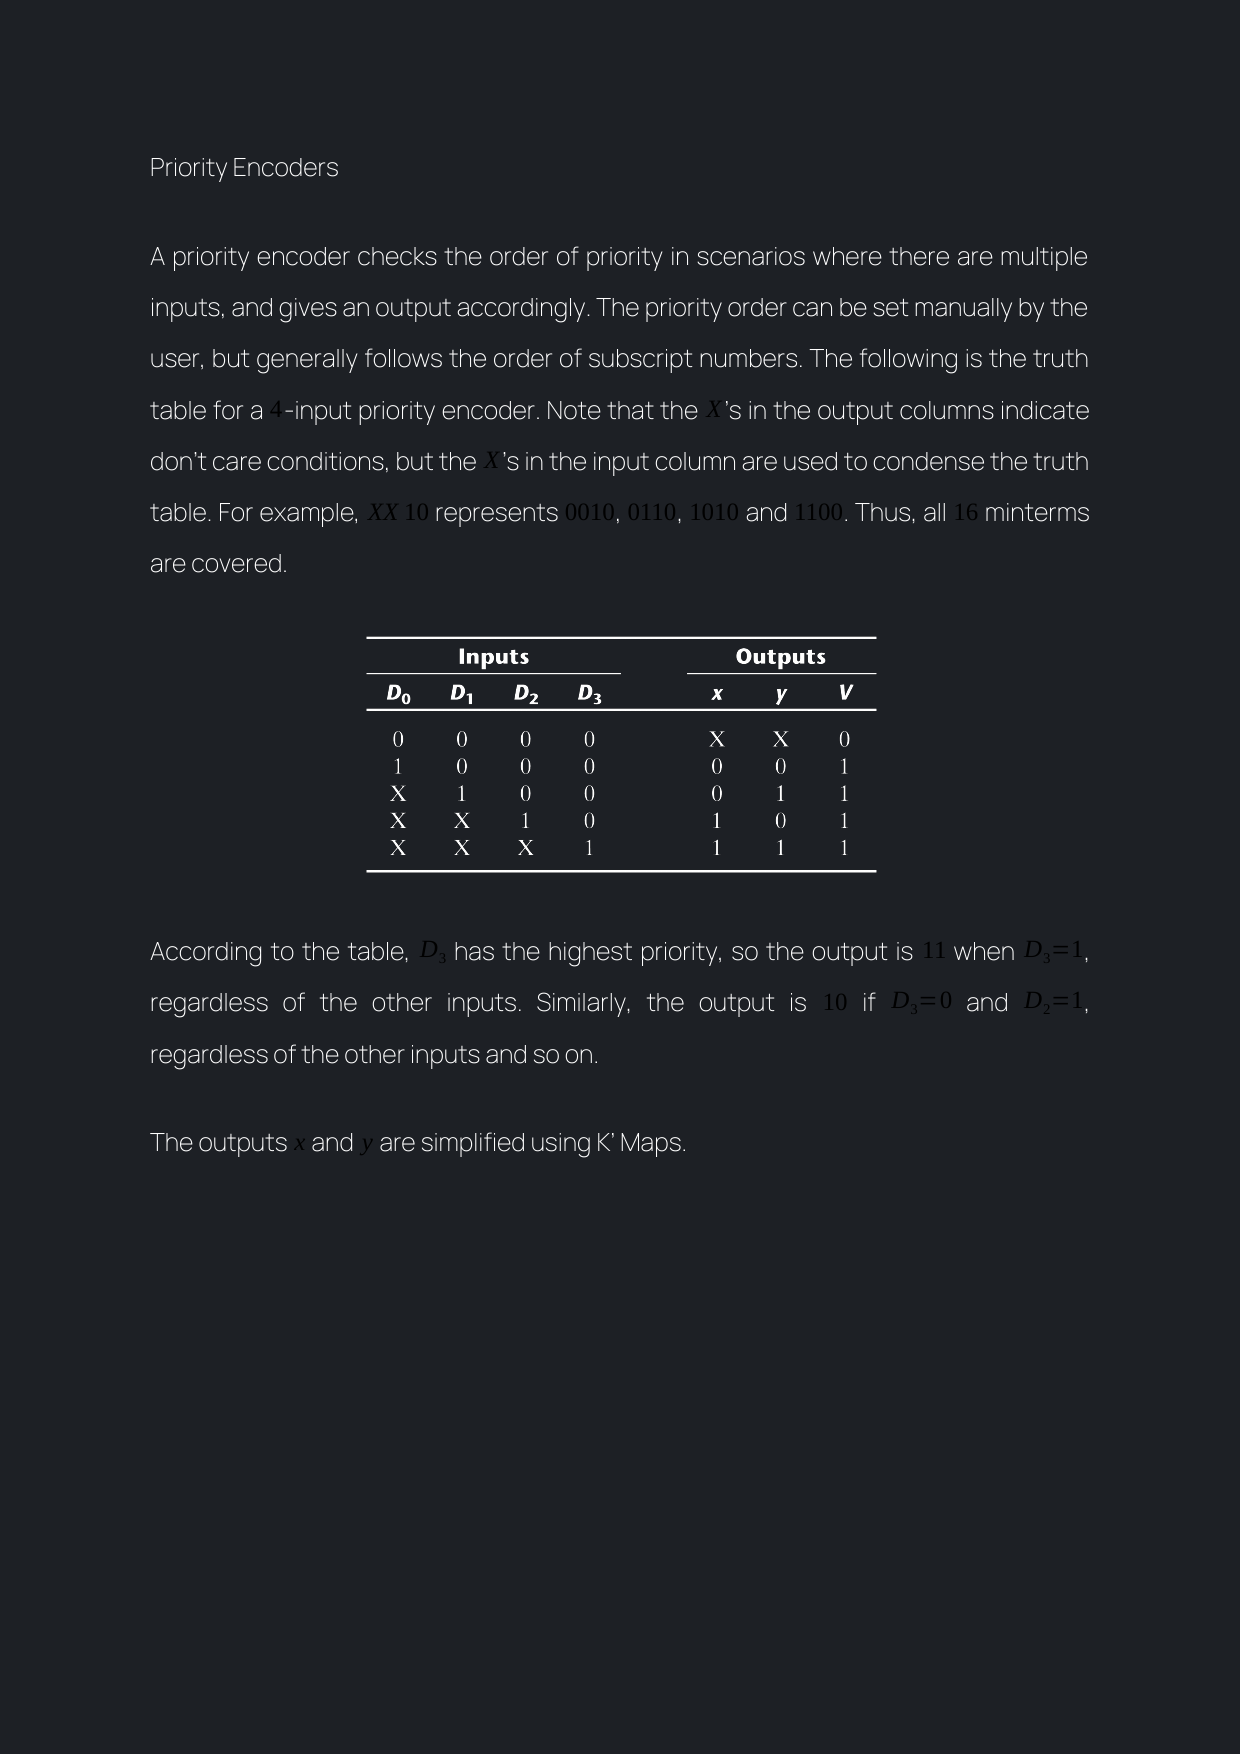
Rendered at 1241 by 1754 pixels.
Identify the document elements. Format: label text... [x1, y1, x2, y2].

text According to the table, has the highest priority, so the output is when , regardless of the other inputs. Similarly, the output is if and , regardless of the other inputs and so on. [150, 934, 1090, 1071]
text A priority encoder checks the order of priority in scenarios where there are multiple inputs, and gives an output accordingly. The priority order can be set manually by the user, but generally follows the order of subscript numbers. The following is the truth table for a -input priority encoder. Note that the ’s in the output columns indicate don’t care conditions, but the ’s in the input column are used to condense the truth table. For example, represents , , and . Thus, all minterms are covered. [150, 239, 1090, 580]
text The outputs and are simplified using K’ Maps. [150, 1125, 1090, 1159]
subtitle Priority Encoders [150, 150, 1090, 184]
picture [360, 635, 880, 880]
